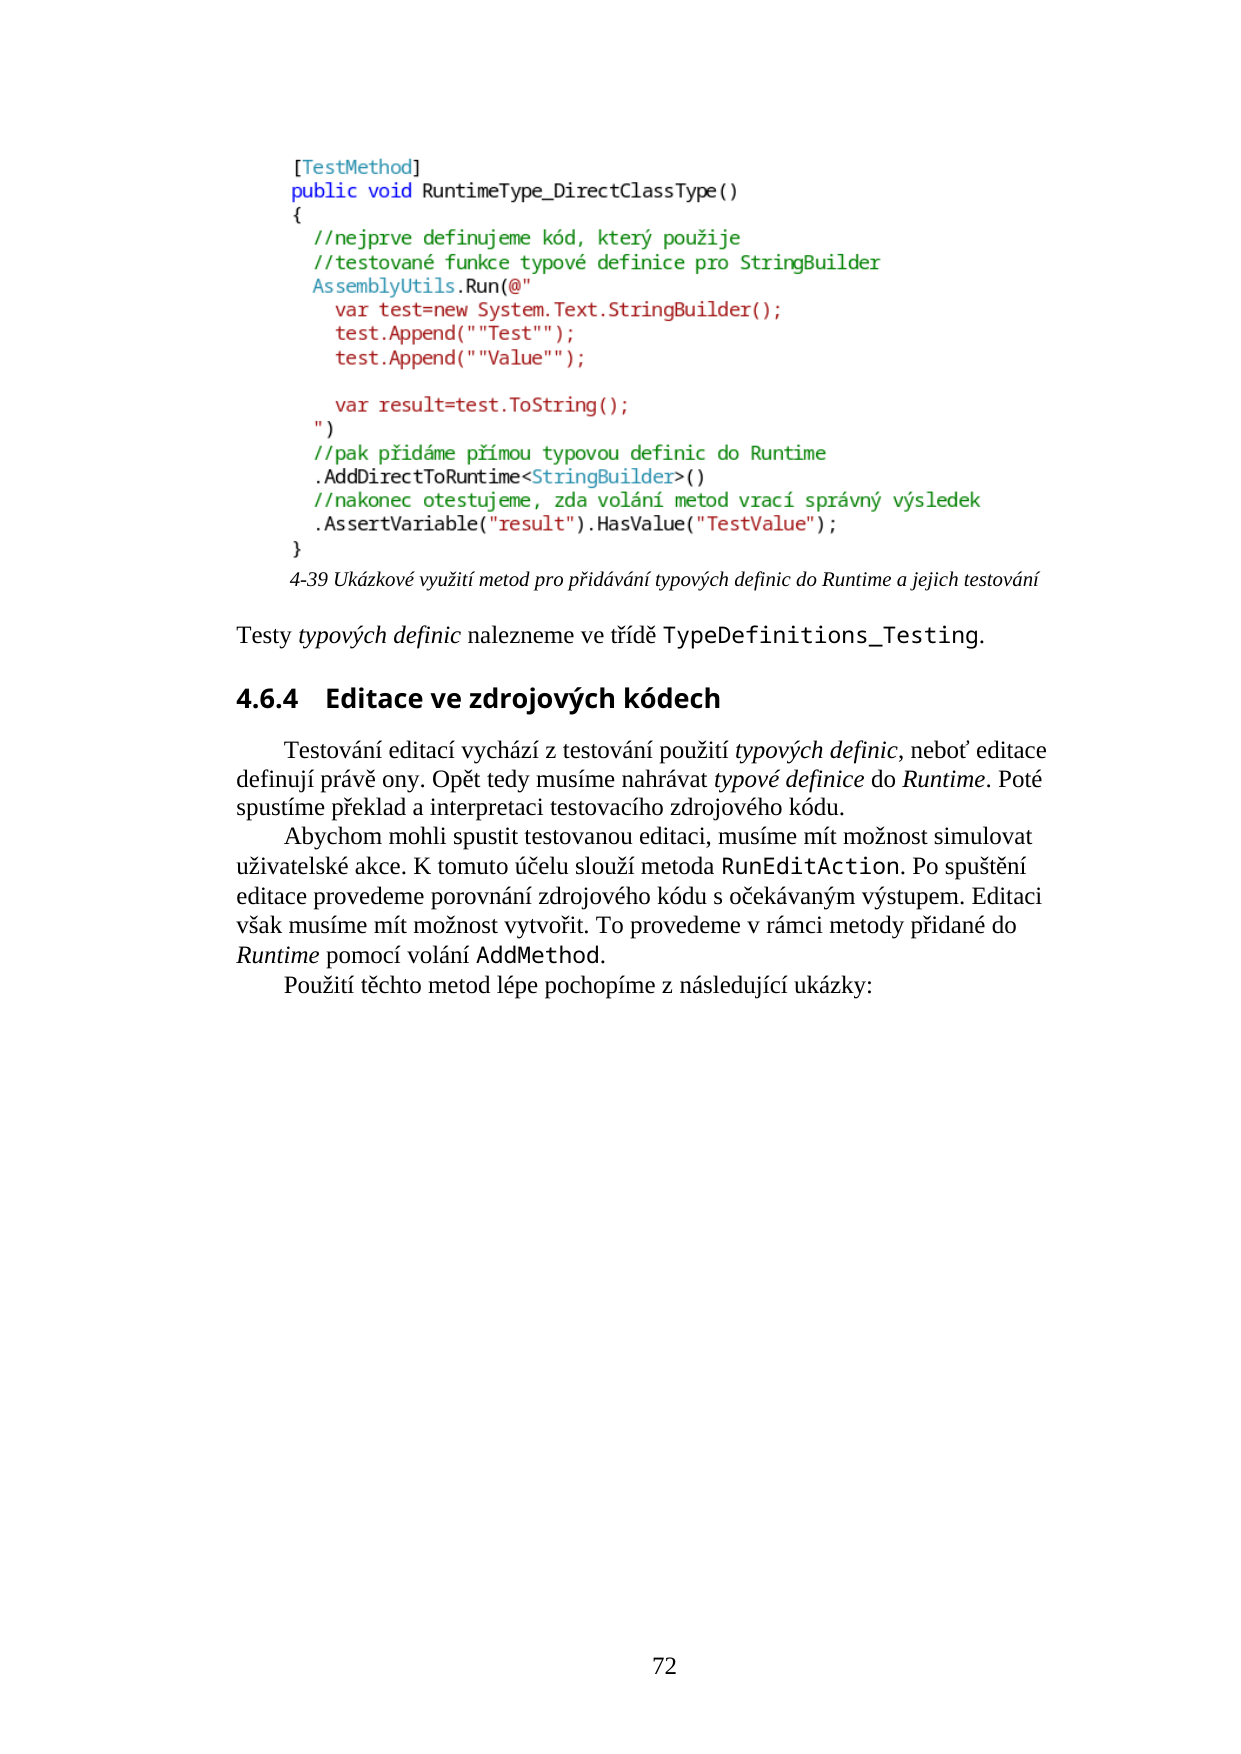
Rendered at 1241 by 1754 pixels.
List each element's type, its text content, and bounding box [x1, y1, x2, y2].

text Použití těchto metod lépe pochopíme z následující ukázky: [236, 970, 1092, 999]
text Testování editací vychází z testování použití typových definic, neboť editace definují právě ony. Opět tedy musíme nahrávat typové definice do Runtime. Poté spustíme překlad a interpretaci testovacího zdrojového kódu. [236, 735, 1092, 821]
subtitle Editace ve zdrojových kódech [236, 680, 1092, 717]
text Abychom mohli spustit testovanou editaci, musíme mít možnost simulovat uživatelské akce. K tomuto účelu slouží metoda RunEditAction. Po spuštění editace provedeme porovnání zdrojového kódu s očekávaným výstupem. Editaci však musíme mít možnost vytvořit. To provedeme v rámci metody přidané do Runtime pomocí volání AddMethod. [236, 821, 1092, 970]
text Testy typových definic nalezneme ve třídě TypeDefinitions_Testing. [236, 619, 1092, 651]
